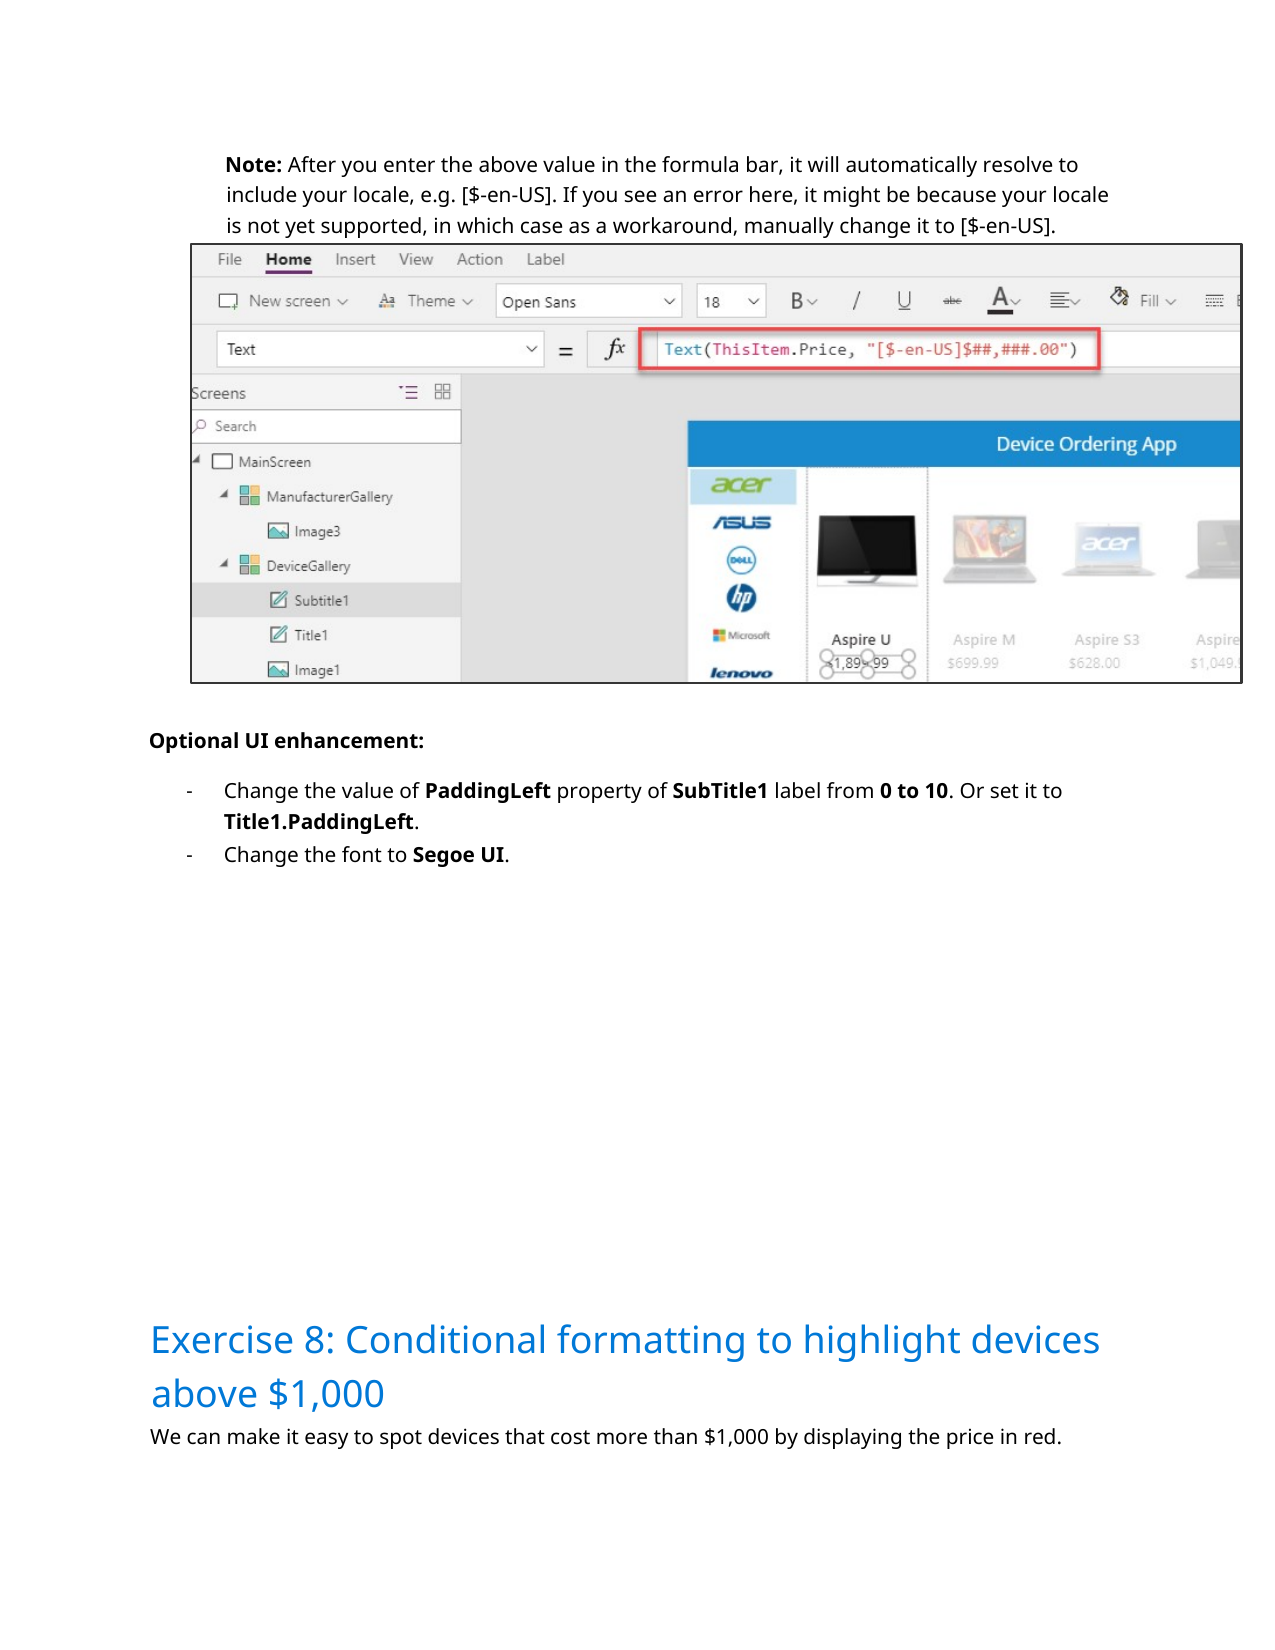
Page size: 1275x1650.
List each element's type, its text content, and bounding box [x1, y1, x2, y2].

text We can make it easy to spot devices that cost more than $1,000 by displaying the price in red. [150, 1422, 1125, 1451]
text Note: After you enter the above value in the formula bar, it will automatically resolve to include your locale, e.g. [$-en-US]. If you see an error here, it might be because your locale is not yet supported, in which case as a workaround, manually change it to [$-en-US]. [225, 150, 1125, 240]
list Change the value of PaddingLeft property of SubTitle1 label from 0 to 10. Or set it to Title1.PaddingLeft. [186, 776, 1125, 835]
text Optional UI enhancement: [148, 726, 1124, 754]
subtitle Exercise 8: Conditional formatting to highlight devices above $1,000 [150, 1313, 1125, 1419]
list Change the font to Segoe UI. [186, 841, 1125, 869]
picture [192, 245, 1240, 682]
